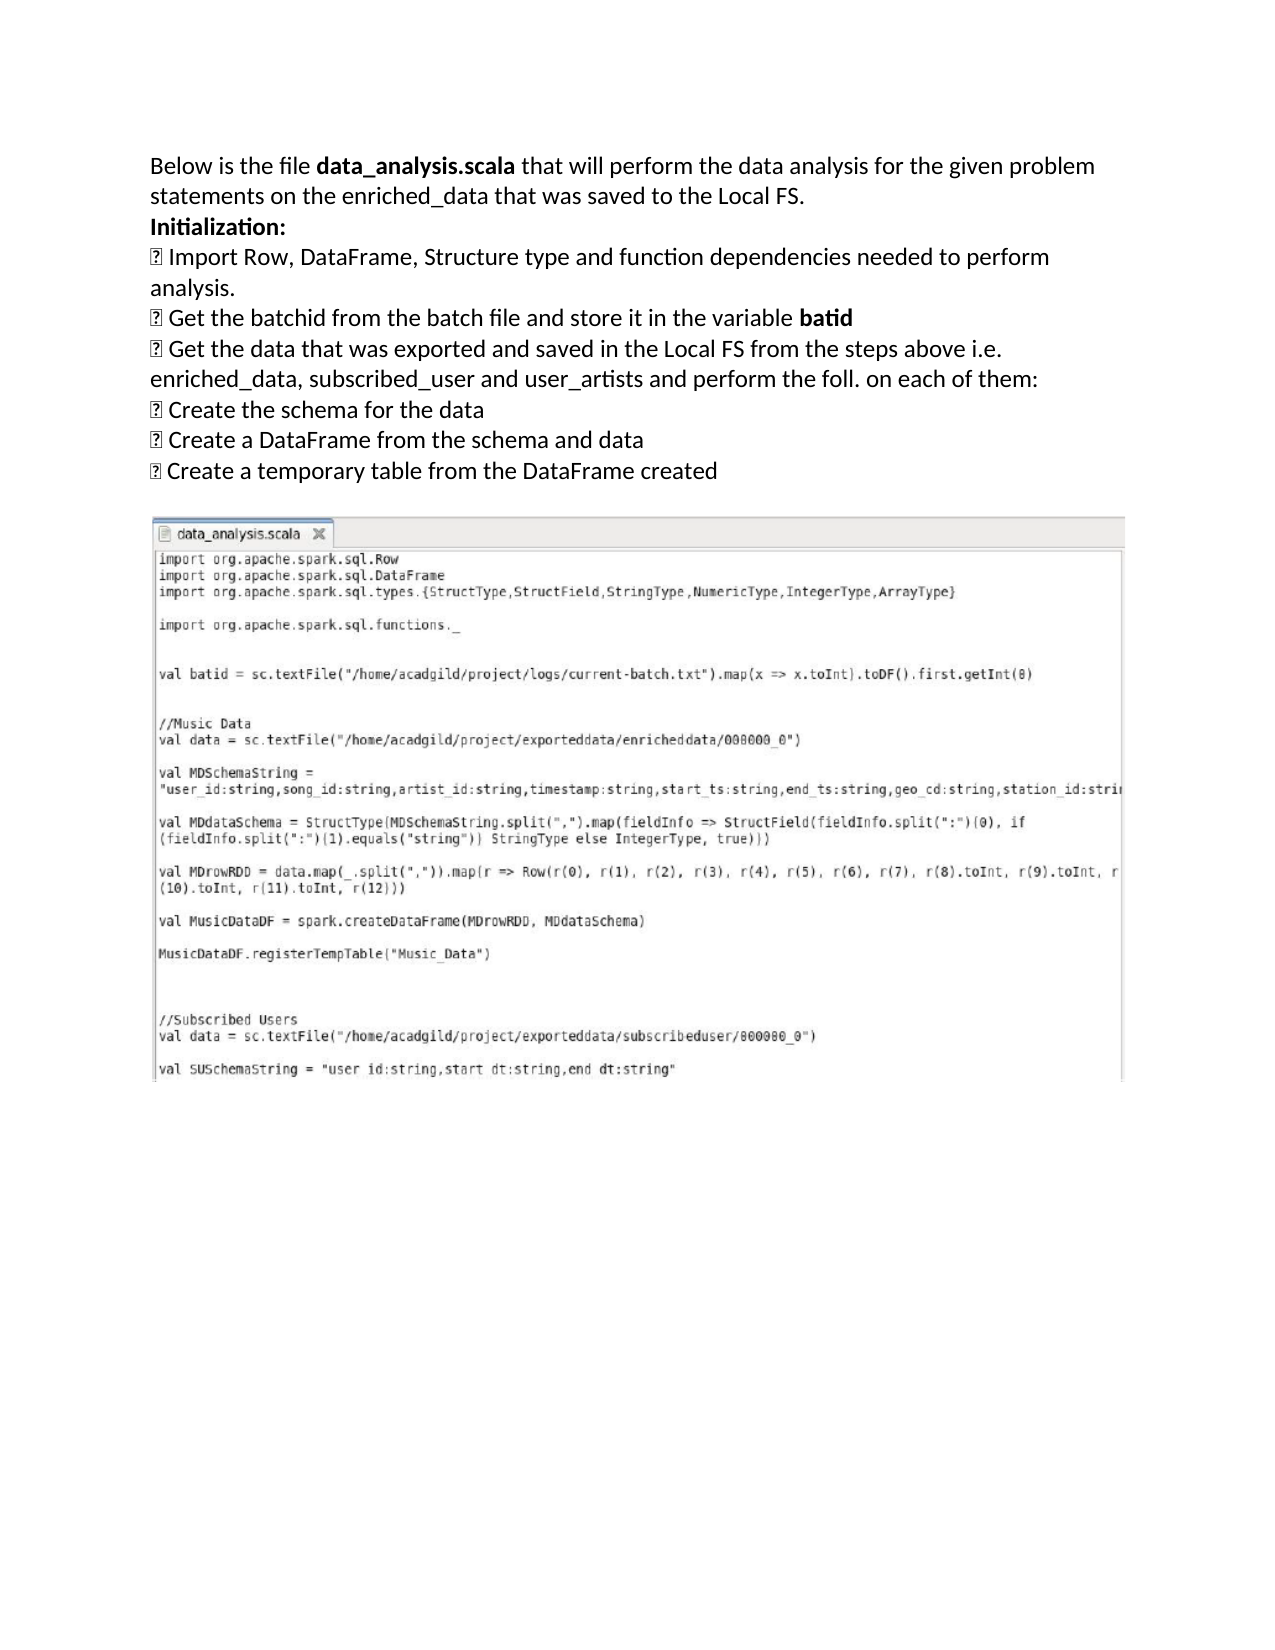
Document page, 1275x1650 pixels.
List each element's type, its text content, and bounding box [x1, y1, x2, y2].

text statements on the enriched_data that was saved to the Local FS. [150, 181, 1125, 211]
picture [150, 516, 1125, 1082]
text  Create a DataFrame from the schema and data [150, 425, 1125, 455]
text analysis. [150, 272, 1125, 303]
text Below is the file data_analysis.scala that will perform the data analysis for the given problem [150, 150, 1125, 181]
text  Create the schema for the data [150, 394, 1125, 425]
text  Import Row, DataFrame, Structure type and function dependencies needed to perform [150, 242, 1125, 272]
text  Get the data that was exported and saved in the Local FS from the steps above i.e. [150, 333, 1125, 364]
text  Create a temporary table from the DataFrame created [150, 455, 1125, 486]
text Initialization: [150, 211, 1125, 242]
text enriched_data, subscribed_user and user_artists and perform the foll. on each of them: [150, 364, 1125, 394]
text  Get the batchid from the batch file and store it in the variable batid [150, 303, 1125, 333]
